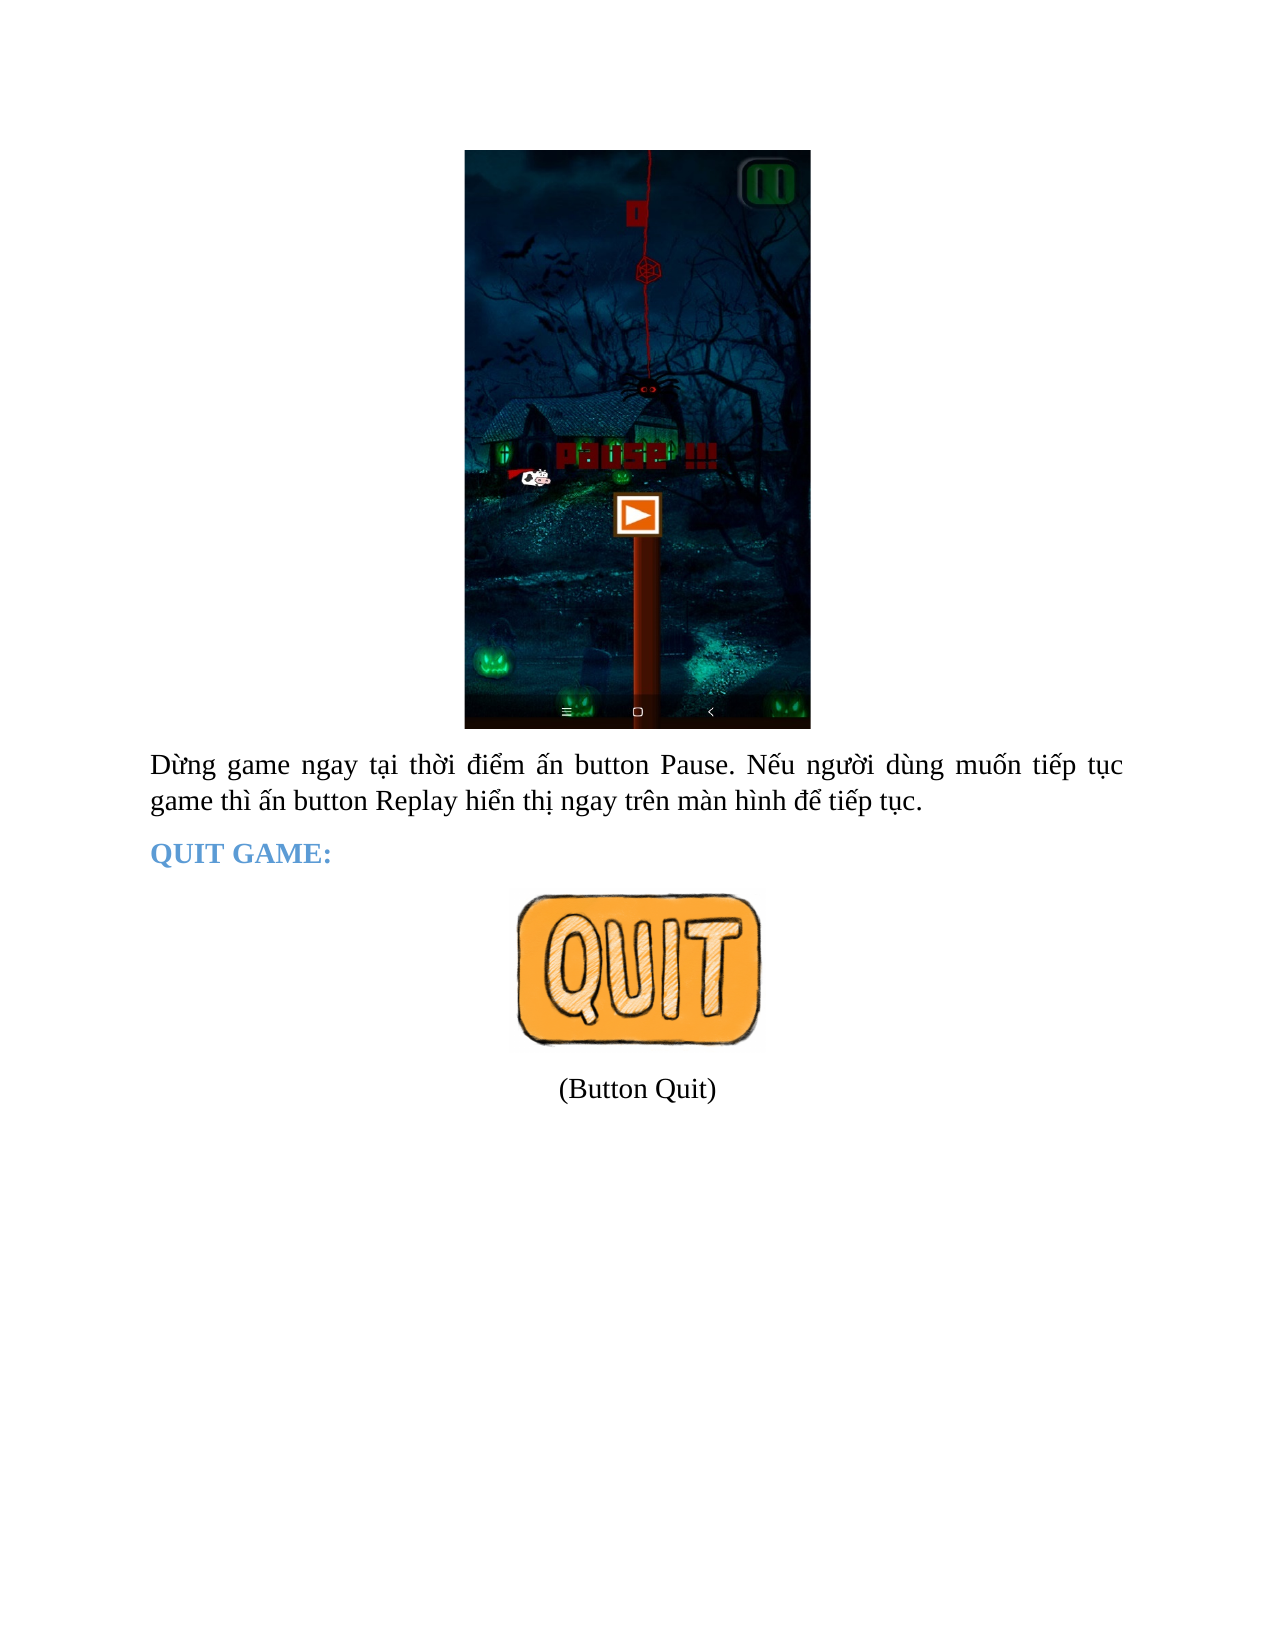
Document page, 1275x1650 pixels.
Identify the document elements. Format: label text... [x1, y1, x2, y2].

text Dừng game ngay tại thời điểm ấn button Pause. Nếu người dùng muốn tiếp tục game thì ấn button Replay hiển thị ngay trên màn hình để tiếp tục. [150, 747, 1125, 817]
picture [464, 150, 811, 729]
text QUIT GAME: [150, 836, 1125, 870]
picture [509, 888, 766, 1053]
picture [464, 150, 479, 162]
picture [505, 417, 514, 424]
text (Button Quit) [150, 1071, 1125, 1105]
